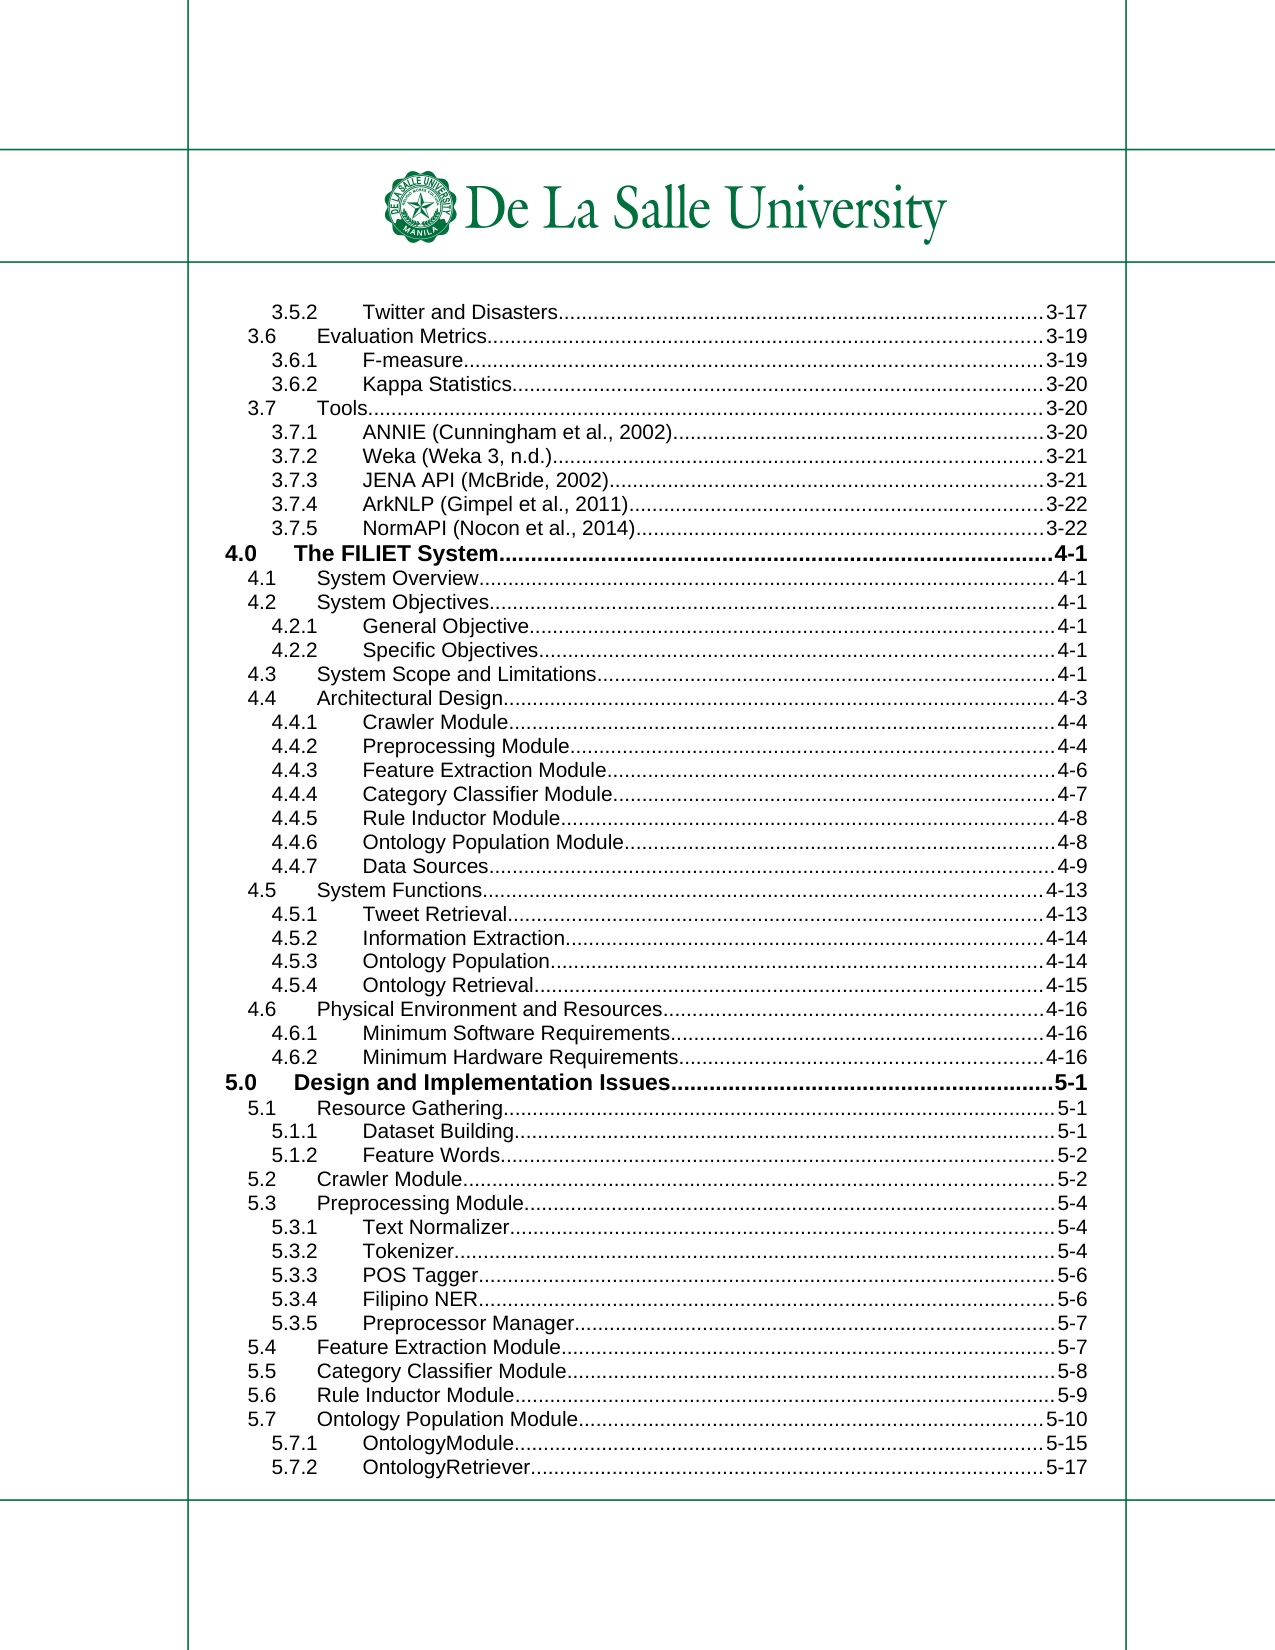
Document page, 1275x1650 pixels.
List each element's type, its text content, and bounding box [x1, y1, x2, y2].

text 5.6 Rule Inductor Module 5-9 [247, 1383, 1110, 1407]
text 4.5.2 Information Extraction 4-14 [271, 925, 1110, 949]
text 3.6.2 Kappa Statistics 3-20 [271, 372, 1110, 396]
text 4.3 System Scope and Limitations 4-1 [247, 662, 1110, 686]
text 5.3.5 Preprocessor Manager 5-7 [271, 1311, 1110, 1335]
text 4.6.2 Minimum Hardware Requirements 4-16 [271, 1045, 1110, 1069]
text 3.6.1 F-measure 3-19 [271, 348, 1110, 372]
text 4.4.3 Feature Extraction Module 4-6 [271, 758, 1110, 782]
text 3.7.5 NormAPI (Nocon et al., 2014) 3-22 [271, 516, 1110, 539]
text 5.3.3 POS Tagger 5-6 [271, 1263, 1110, 1287]
text 5.1.2 Feature Words 5-2 [271, 1143, 1110, 1167]
text 5.3.1 Text Normalizer 5-4 [271, 1215, 1110, 1239]
text 5.3.4 Filipino NER 5-6 [271, 1287, 1110, 1311]
text 4.4.7 Data Sources 4-9 [271, 853, 1110, 877]
text 3.7.1 ANNIE (Cunningham et al., 2002) 3-20 [271, 420, 1110, 444]
text 5.7.1 OntologyModule 5-15 [271, 1431, 1110, 1455]
text 4.6 Physical Environment and Resources 4-16 [247, 997, 1110, 1021]
text 4.4.1 Crawler Module 4-4 [271, 710, 1110, 734]
text 3.7.4 ArkNLP (Gimpel et al., 2011) 3-22 [271, 492, 1110, 516]
text 5.7 Ontology Population Module 5-10 [247, 1407, 1110, 1431]
text 5.7.2 OntologyRetriever 5-17 [271, 1455, 1110, 1479]
text 5.2 Crawler Module 5-2 [247, 1167, 1110, 1191]
text 4.4 Architectural Design 4-3 [247, 686, 1110, 710]
text 4.4.4 Category Classifier Module 4-7 [271, 782, 1110, 806]
text 4.0 The FILIET System 4-1 [225, 539, 1110, 566]
text 4.2 System Objectives 4-1 [247, 590, 1110, 614]
text 4.5 System Functions 4-13 [247, 877, 1110, 901]
picture [0, 0, 1275, 1650]
text 3.7 Tools 3-20 [247, 396, 1110, 420]
text 5.4 Feature Extraction Module 5-7 [247, 1335, 1110, 1359]
text 3.7.3 JENA API (McBride, 2002) 3-21 [271, 468, 1110, 492]
text 4.4.2 Preprocessing Module 4-4 [271, 734, 1110, 758]
text 5.1 Resource Gathering 5-1 [247, 1095, 1110, 1119]
text 3.6 Evaluation Metrics 3-19 [247, 324, 1110, 348]
text 4.4.6 Ontology Population Module 4-8 [271, 829, 1110, 853]
text 4.5.4 Ontology Retrieval 4-15 [271, 973, 1110, 997]
text 3.5.2 Twitter and Disasters 3-17 [271, 300, 1110, 324]
text 4.4.5 Rule Inductor Module 4-8 [271, 806, 1110, 829]
text 4.5.1 Tweet Retrieval 4-13 [271, 901, 1110, 925]
text 5.3.2 Tokenizer 5-4 [271, 1239, 1110, 1263]
text 4.2.1 General Objective 4-1 [271, 614, 1110, 638]
text 5.3 Preprocessing Module 5-4 [247, 1191, 1110, 1215]
text 5.0 Design and Implementation Issues 5-1 [225, 1069, 1110, 1095]
text 4.6.1 Minimum Software Requirements 4-16 [271, 1021, 1110, 1045]
text 4.2.2 Specific Objectives 4-1 [271, 638, 1110, 662]
text 4.5.3 Ontology Population 4-14 [271, 949, 1110, 973]
text 5.5 Category Classifier Module 5-8 [247, 1359, 1110, 1383]
text 5.1.1 Dataset Building 5-1 [271, 1119, 1110, 1143]
text 4.1 System Overview 4-1 [247, 566, 1110, 590]
text 3.7.2 Weka (Weka 3, n.d.) 3-21 [271, 444, 1110, 468]
